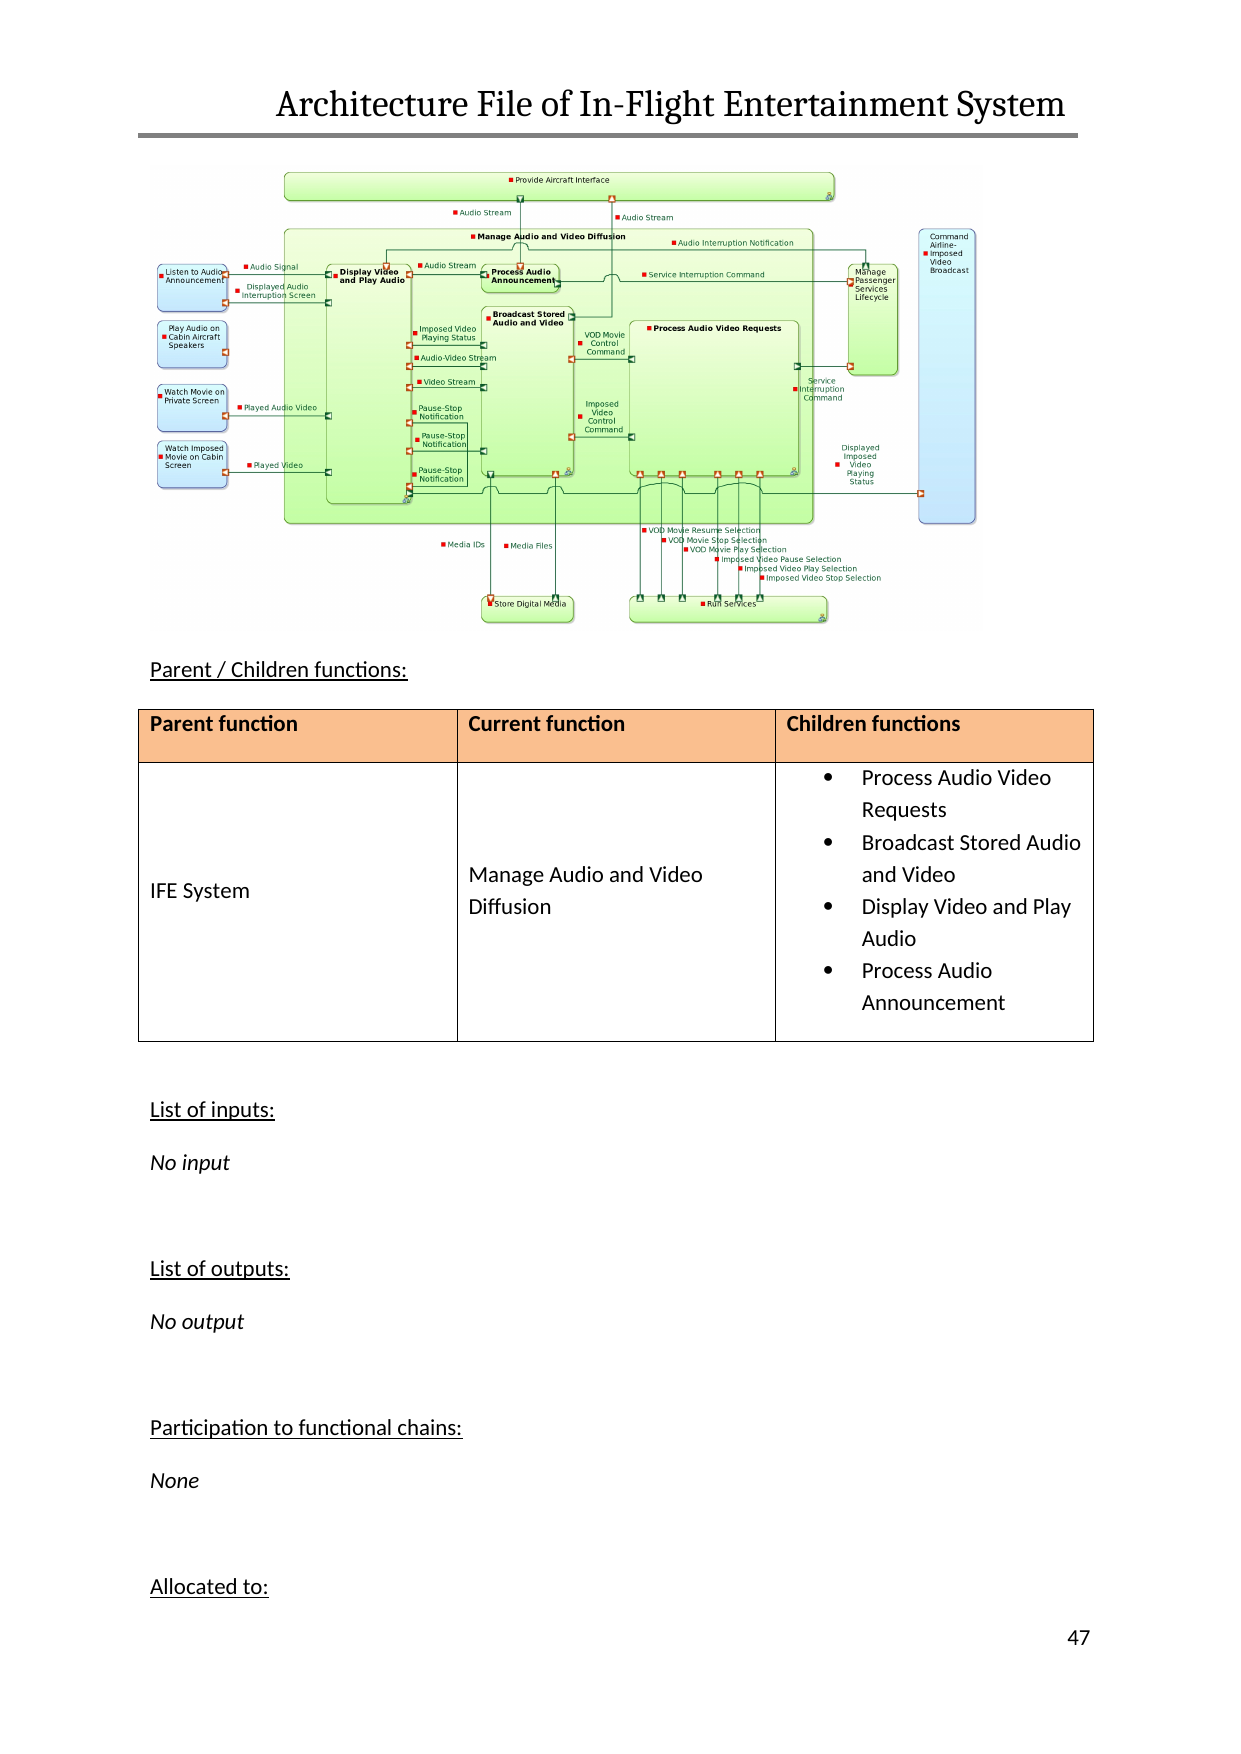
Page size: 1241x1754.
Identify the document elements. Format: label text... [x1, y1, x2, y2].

text Allocated to: [150, 1572, 1090, 1601]
table_cell Manage Audio and Video Diffusion [458, 763, 775, 1041]
text Parent / Children functions: [150, 655, 1090, 683]
text List of inputs: [150, 1095, 1090, 1123]
table_header Current function [458, 710, 775, 762]
table_cell Process Audio Video Requests Broadcast Stored Audio and Video Display Video and Play Audio Process Audio Announcement [776, 763, 1093, 1041]
picture [150, 165, 984, 631]
text List of outputs: [150, 1254, 1090, 1282]
table_header Parent function [139, 710, 457, 762]
text No input [150, 1148, 1090, 1176]
text Participation to functional chains: [150, 1413, 1090, 1441]
table_cell IFE System [139, 763, 457, 1041]
text None [150, 1466, 1090, 1494]
table_header Children functions [776, 710, 1093, 762]
text No output [150, 1307, 1090, 1335]
